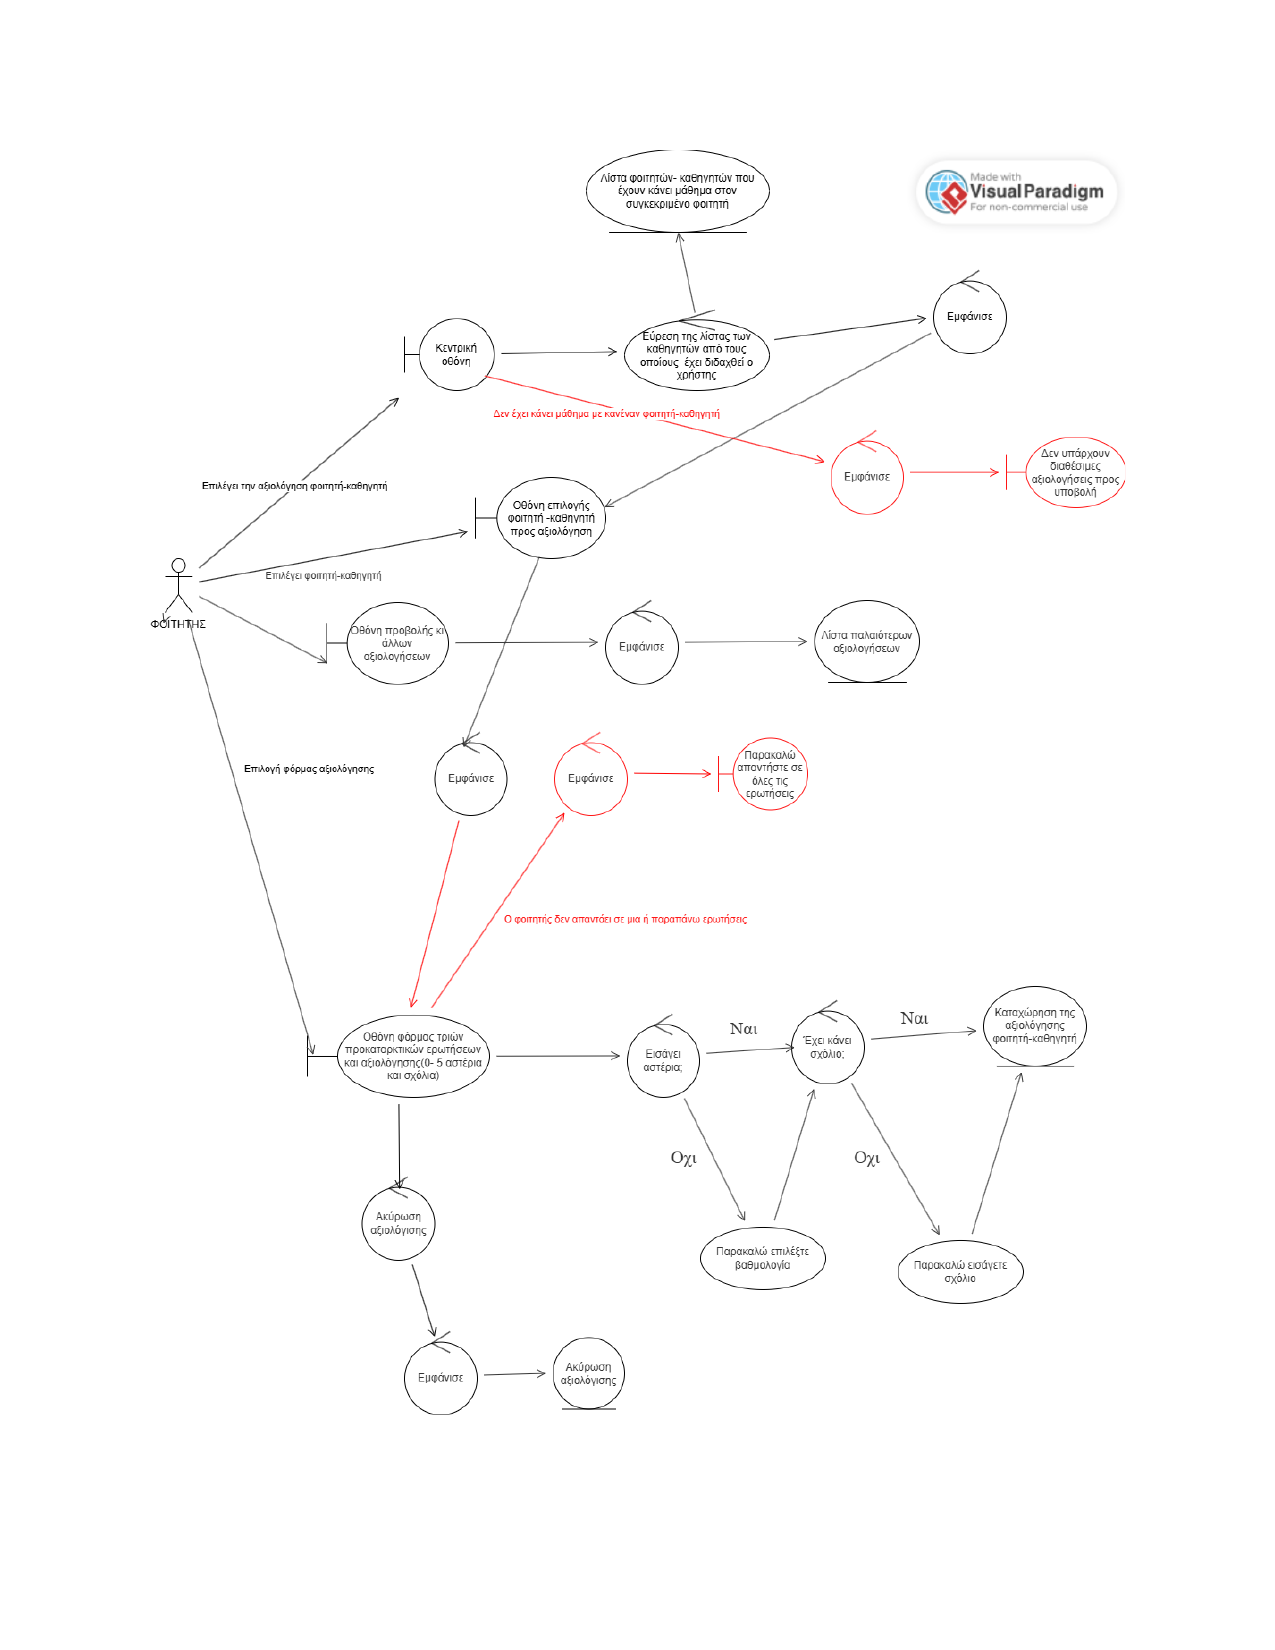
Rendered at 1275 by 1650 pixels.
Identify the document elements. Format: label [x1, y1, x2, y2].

picture [150, 150, 1125, 1415]
